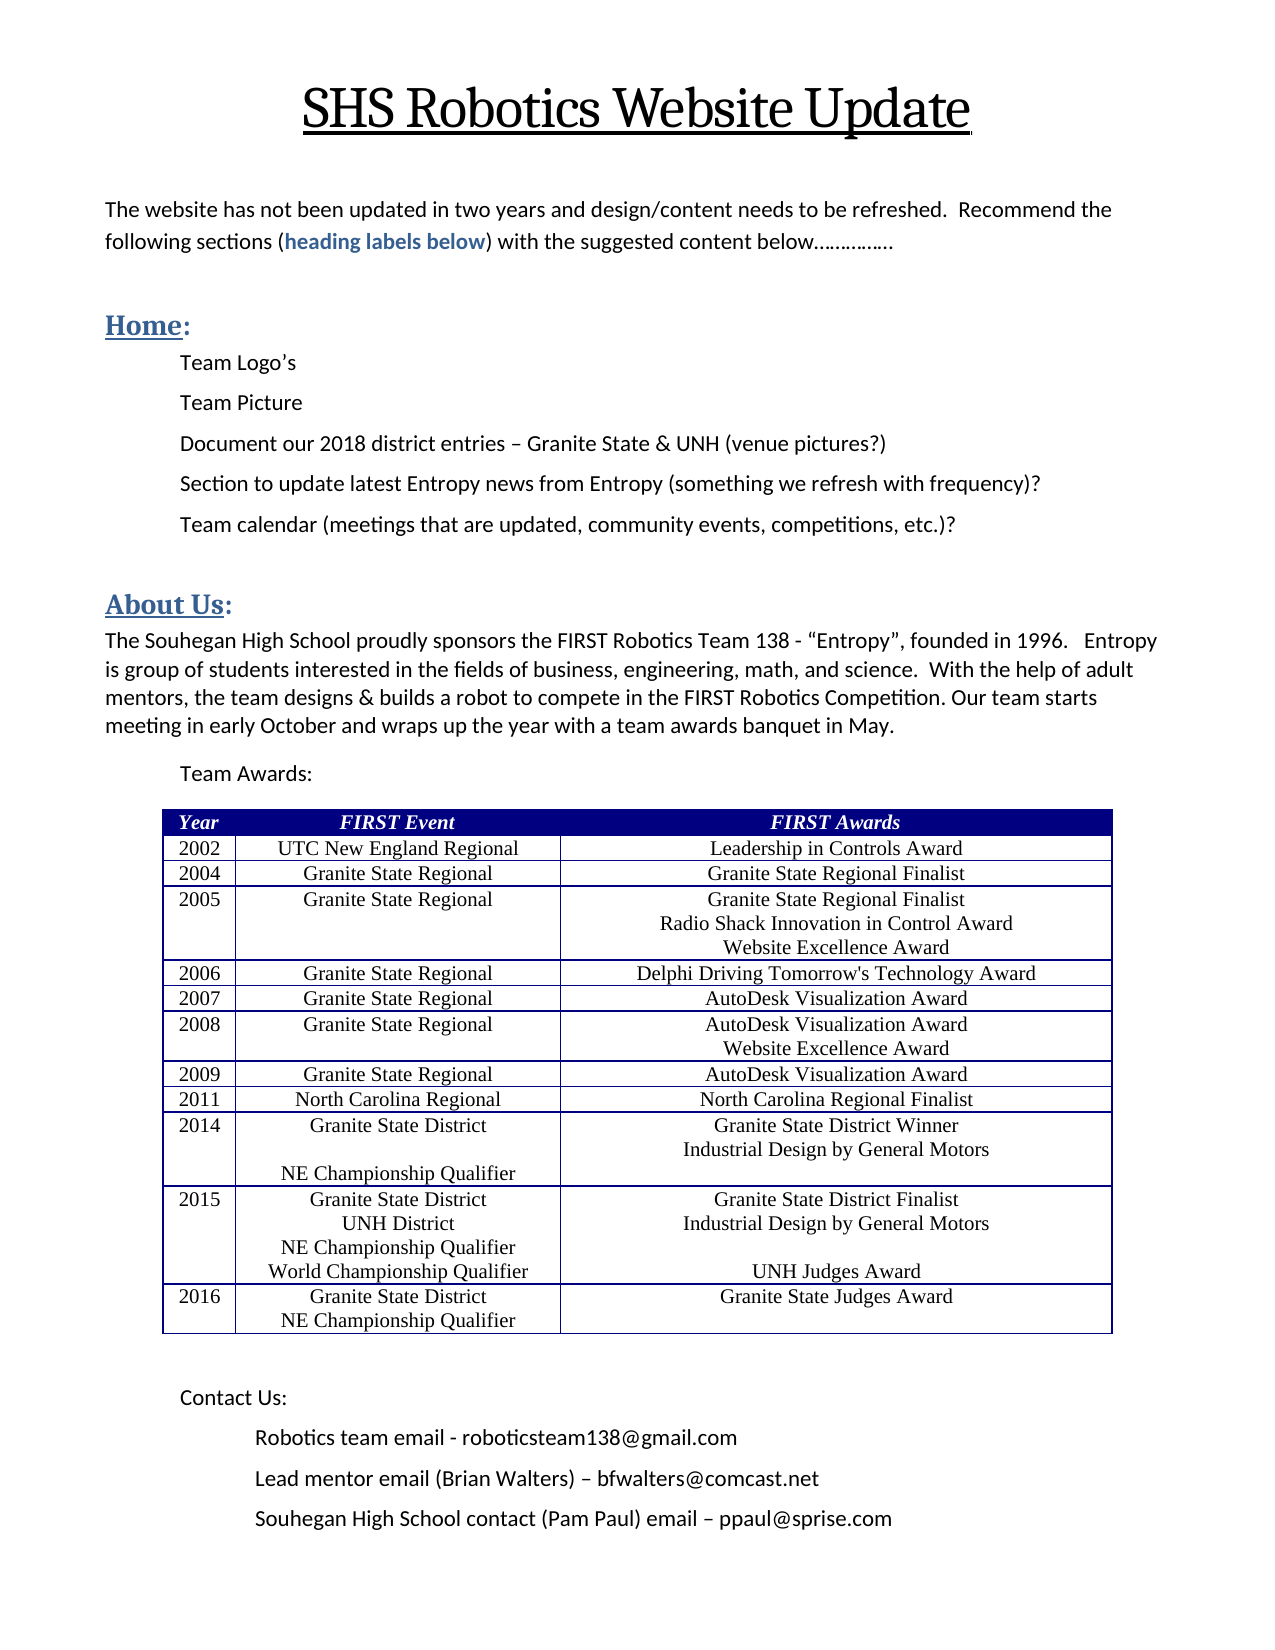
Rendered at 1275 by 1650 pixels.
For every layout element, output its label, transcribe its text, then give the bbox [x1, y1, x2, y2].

table_cell Granite State Regional [236, 986, 560, 1010]
subtitle Home: [105, 309, 1170, 343]
text Souhegan High School contact (Pam Paul) email – ppaul@sprise.com [255, 1504, 1170, 1532]
table_cell Granite State District UNH District NE Championship Qualifier World Championship Qualifier [236, 1187, 560, 1283]
table_cell Granite State Regional [236, 1012, 560, 1060]
table_cell 2011 [164, 1087, 235, 1111]
table_cell 2015 [164, 1187, 235, 1283]
text Contact Us: [180, 1383, 1170, 1411]
table_cell 2008 [164, 1012, 235, 1060]
table_cell Granite State Regional [236, 887, 560, 959]
table_cell North Carolina Regional [236, 1087, 560, 1111]
table_cell 2009 [164, 1062, 235, 1086]
text Robotics team email - roboticsteam138@gmail.com [255, 1423, 1170, 1451]
subtitle About Us: [105, 588, 1170, 622]
table_cell AutoDesk Visualization Award [561, 1062, 1111, 1086]
table_cell Granite State District Finalist Industrial Design by General Motors UNH Judges Award [561, 1187, 1111, 1283]
table_cell UTC New England Regional [236, 836, 560, 860]
table_cell Granite State Regional [236, 1062, 560, 1086]
text Team Awards: [180, 759, 1170, 788]
table_cell North Carolina Regional Finalist [561, 1087, 1111, 1111]
text Document our 2018 district entries – Granite State & UNH (venue pictures?) [180, 429, 1170, 457]
table_cell 2006 [164, 961, 235, 985]
table_cell 2014 [164, 1113, 235, 1185]
table_cell 2016 [164, 1285, 235, 1332]
table_header FIRST Awards [561, 810, 1111, 834]
table_cell AutoDesk Visualization Award Website Excellence Award [561, 1012, 1111, 1060]
text Team Logo’s [180, 348, 1170, 376]
text Team calendar (meetings that are updated, community events, competitions, etc.)? [180, 510, 1170, 538]
table_cell Delphi Driving Tomorrow's Technology Award [561, 961, 1111, 985]
text The website has not been updated in two years and design/content needs to be refreshed. Recommend the following sections (heading labels below) with the suggested content below…………… [105, 195, 1170, 255]
table_header FIRST Event [236, 810, 560, 834]
table_cell Granite State Judges Award [561, 1285, 1111, 1332]
table_cell Granite State Regional [236, 961, 560, 985]
text Lead mentor email (Brian Walters) – bfwalters@comcast.net [255, 1464, 1170, 1492]
table_cell Granite State District NE Championship Qualifier [236, 1285, 560, 1332]
table_cell 2005 [164, 887, 235, 959]
table_cell 2007 [164, 986, 235, 1010]
table_cell 2002 [164, 836, 235, 860]
table_cell Granite State Regional [236, 861, 560, 885]
table_cell Granite State Regional Finalist [561, 861, 1111, 885]
table_cell Granite State Regional Finalist Radio Shack Innovation in Control Award Website Excellence Award [561, 887, 1111, 959]
text The Souhegan High School proudly sponsors the FIRST Robotics Team 138 - “Entropy”, founded in 1996. Entropy is group of students interested in the fields of business, engineering, math, and science. With the help of adult mentors, the team designs & builds a robot to compete in the FIRST Robotics Competition. Our team starts meeting in early October and wraps up the year with a team awards banquet in May. [105, 627, 1170, 739]
text Team Picture [180, 388, 1170, 417]
table_cell AutoDesk Visualization Award [561, 986, 1111, 1010]
title SHS Robotics Website Update [105, 75, 1170, 142]
text Section to update latest Entropy news from Entropy (something we refresh with frequency)? [180, 469, 1170, 498]
table_cell Granite State District NE Championship Qualifier [236, 1113, 560, 1185]
table_cell Granite State District Winner Industrial Design by General Motors [561, 1113, 1111, 1185]
table_cell 2004 [164, 861, 235, 885]
table_header Year [164, 810, 235, 834]
table_cell Leadership in Controls Award [561, 836, 1111, 860]
